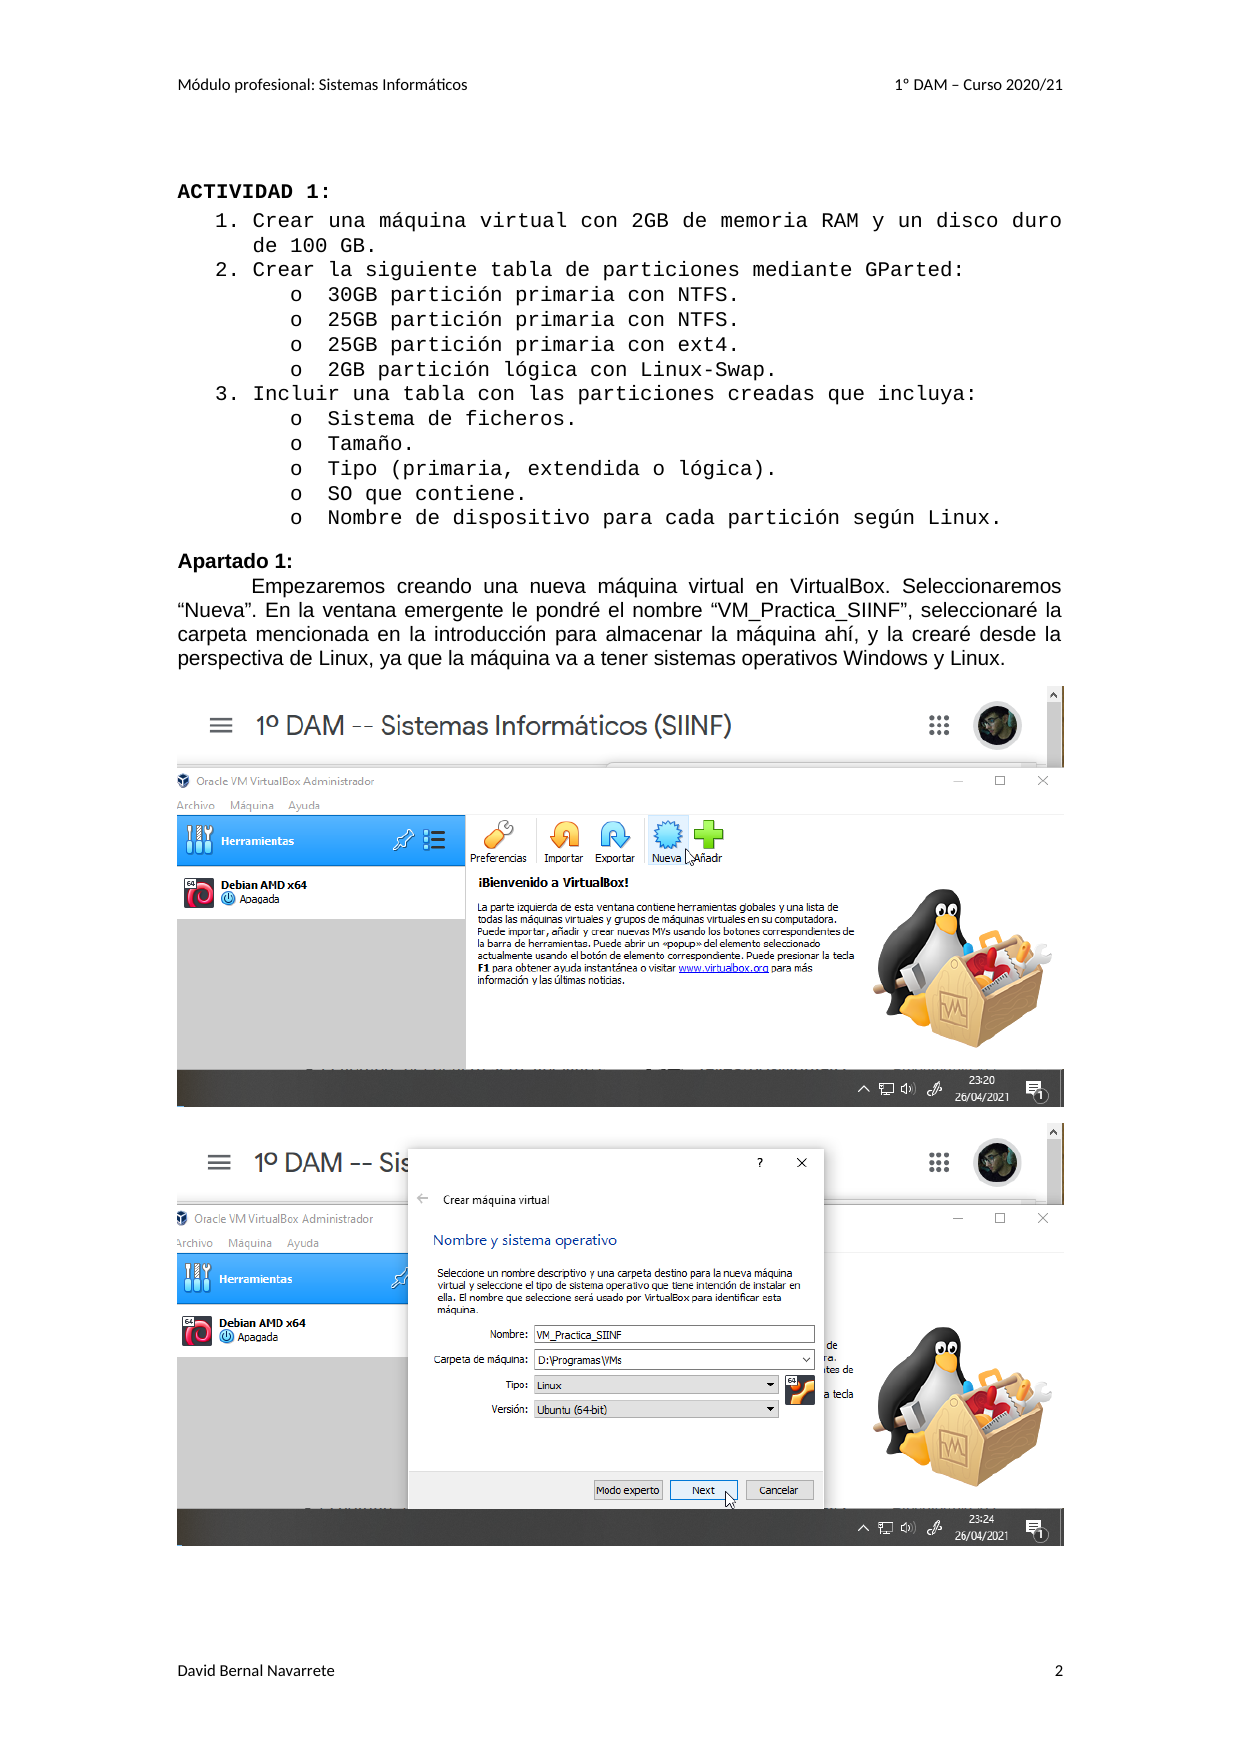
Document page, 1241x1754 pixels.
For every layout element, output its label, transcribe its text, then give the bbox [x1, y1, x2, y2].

list Crear una máquina virtual con 2GB de memoria RAM y un disco duro de 100 GB. [215, 210, 1063, 258]
list SO que contiene. [290, 483, 1063, 506]
list 25GB partición primaria con NTFS. [290, 309, 1063, 333]
list Nombre de dispositivo para cada partición según Linux. [290, 507, 1063, 531]
picture [177, 1123, 1064, 1546]
picture [177, 686, 1064, 1107]
list 25GB partición primaria con ext4. [290, 334, 1063, 357]
list 2GB partición lógica con Linux-Swap. [290, 359, 1063, 382]
list 30GB partición primaria con NTFS. [290, 284, 1063, 308]
list Sistema de ficheros. [290, 408, 1063, 432]
list Tamaño. [290, 433, 1063, 457]
list Tipo (primaria, extendida o lógica). [290, 458, 1063, 481]
list Crear la siguiente tabla de particiones mediante GParted: [215, 259, 1063, 283]
subtitle Apartado 1: [177, 549, 1063, 573]
list Incluir una tabla con las particiones creadas que incluya: [215, 383, 1063, 407]
text Empezaremos creando una nueva máquina virtual en VirtualBox. Seleccionaremos “Nueva”. En la ventana emergente le pondré el nombre “VM_Practica_SIINF”, seleccionaré la carpeta mencionada en la introducción para almacenar la máquina ahí, y la crearé desde la perspectiva de Linux, ya que la máquina va a tener sistemas operativos Windows y Linux. [177, 574, 1063, 670]
subtitle Actividad 1: [177, 181, 1063, 204]
